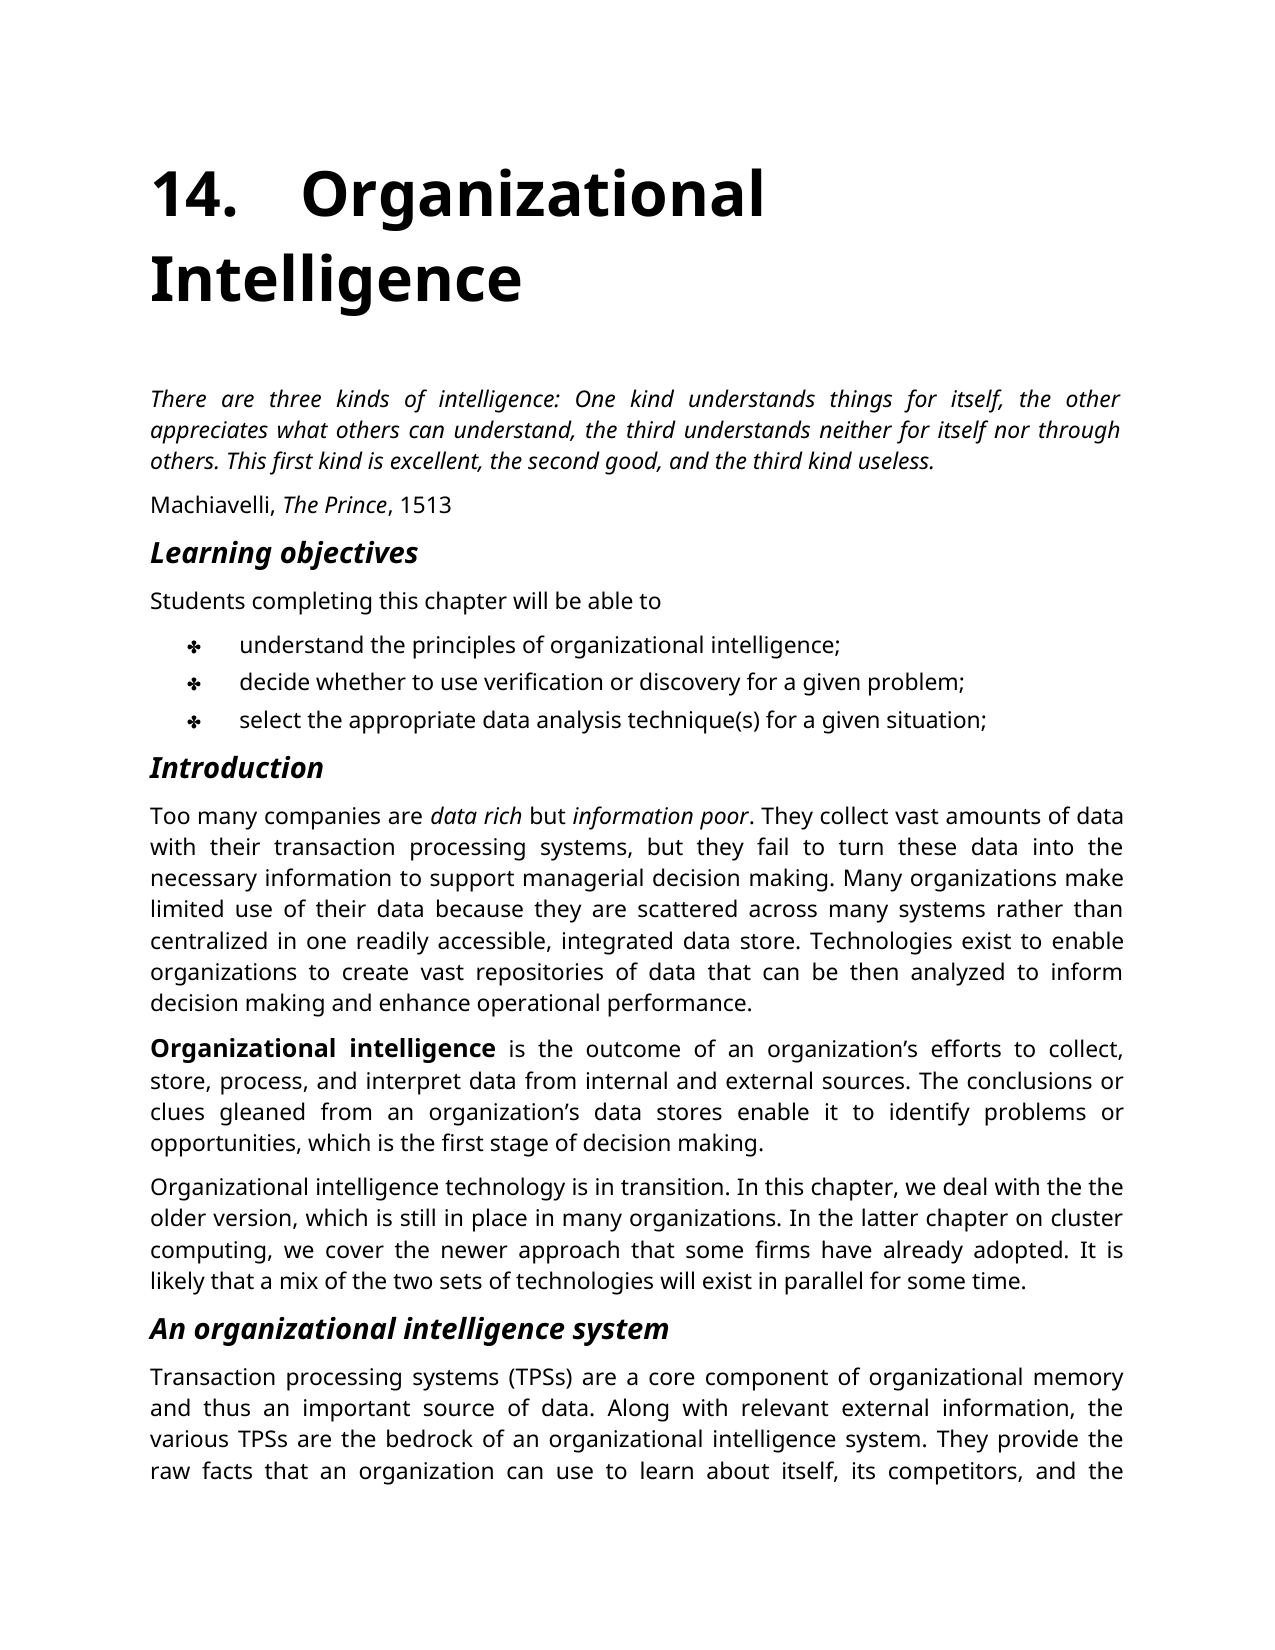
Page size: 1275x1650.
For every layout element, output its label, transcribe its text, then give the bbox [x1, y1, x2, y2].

list select the appropriate data analysis technique(s) for a given situation; [187, 704, 1125, 735]
text Students completing this chapter will be able to [150, 585, 1125, 616]
text Organizational intelligence is the outcome of an organization’s efforts to collect, store, process, and interpret data from internal and external sources. The conclusions or clues gleaned from an organization’s data stores enable it to identify problems or opportunities, which is the first stage of decision making. [150, 1031, 1125, 1159]
list understand the principles of organizational intelligence; [187, 629, 1125, 660]
text There are three kinds of intelligence: One kind understands things for itself, the other appreciates what others can understand, the third understands neither for itself nor through others. This first kind is excellent, the second good, and the third kind useless. [150, 383, 1125, 476]
text Too many companies are data rich but information poor. They collect vast amounts of data with their transaction processing systems, but they fail to turn these data into the necessary information to support managerial decision making. Many organizations make limited use of their data because they are scattered across many systems rather than centralized in one readily accessible, integrated data store. Technologies exist to enable organizations to create vast repositories of data that can be then analyzed to inform decision making and enhance operational performance. [150, 799, 1125, 1018]
text Organizational intelligence technology is in transition. In this chapter, we deal with the the older version, which is still in place in many organizations. In the latter chapter on cluster computing, we cover the newer approach that some firms have already adopted. It is likely that a mix of the two sets of technologies will exist in parallel for some time. [150, 1171, 1125, 1296]
subtitle Learning objectives [150, 533, 1125, 572]
text Machiavelli, The Prince, 1513 [150, 489, 1125, 520]
subtitle An organizational intelligence system [150, 1309, 1125, 1348]
title 14. Organizational Intelligence [150, 150, 1125, 320]
list decide whether to use verification or discovery for a given problem; [187, 666, 1125, 697]
subtitle Introduction [150, 747, 1125, 787]
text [150, 1361, 1125, 1486]
